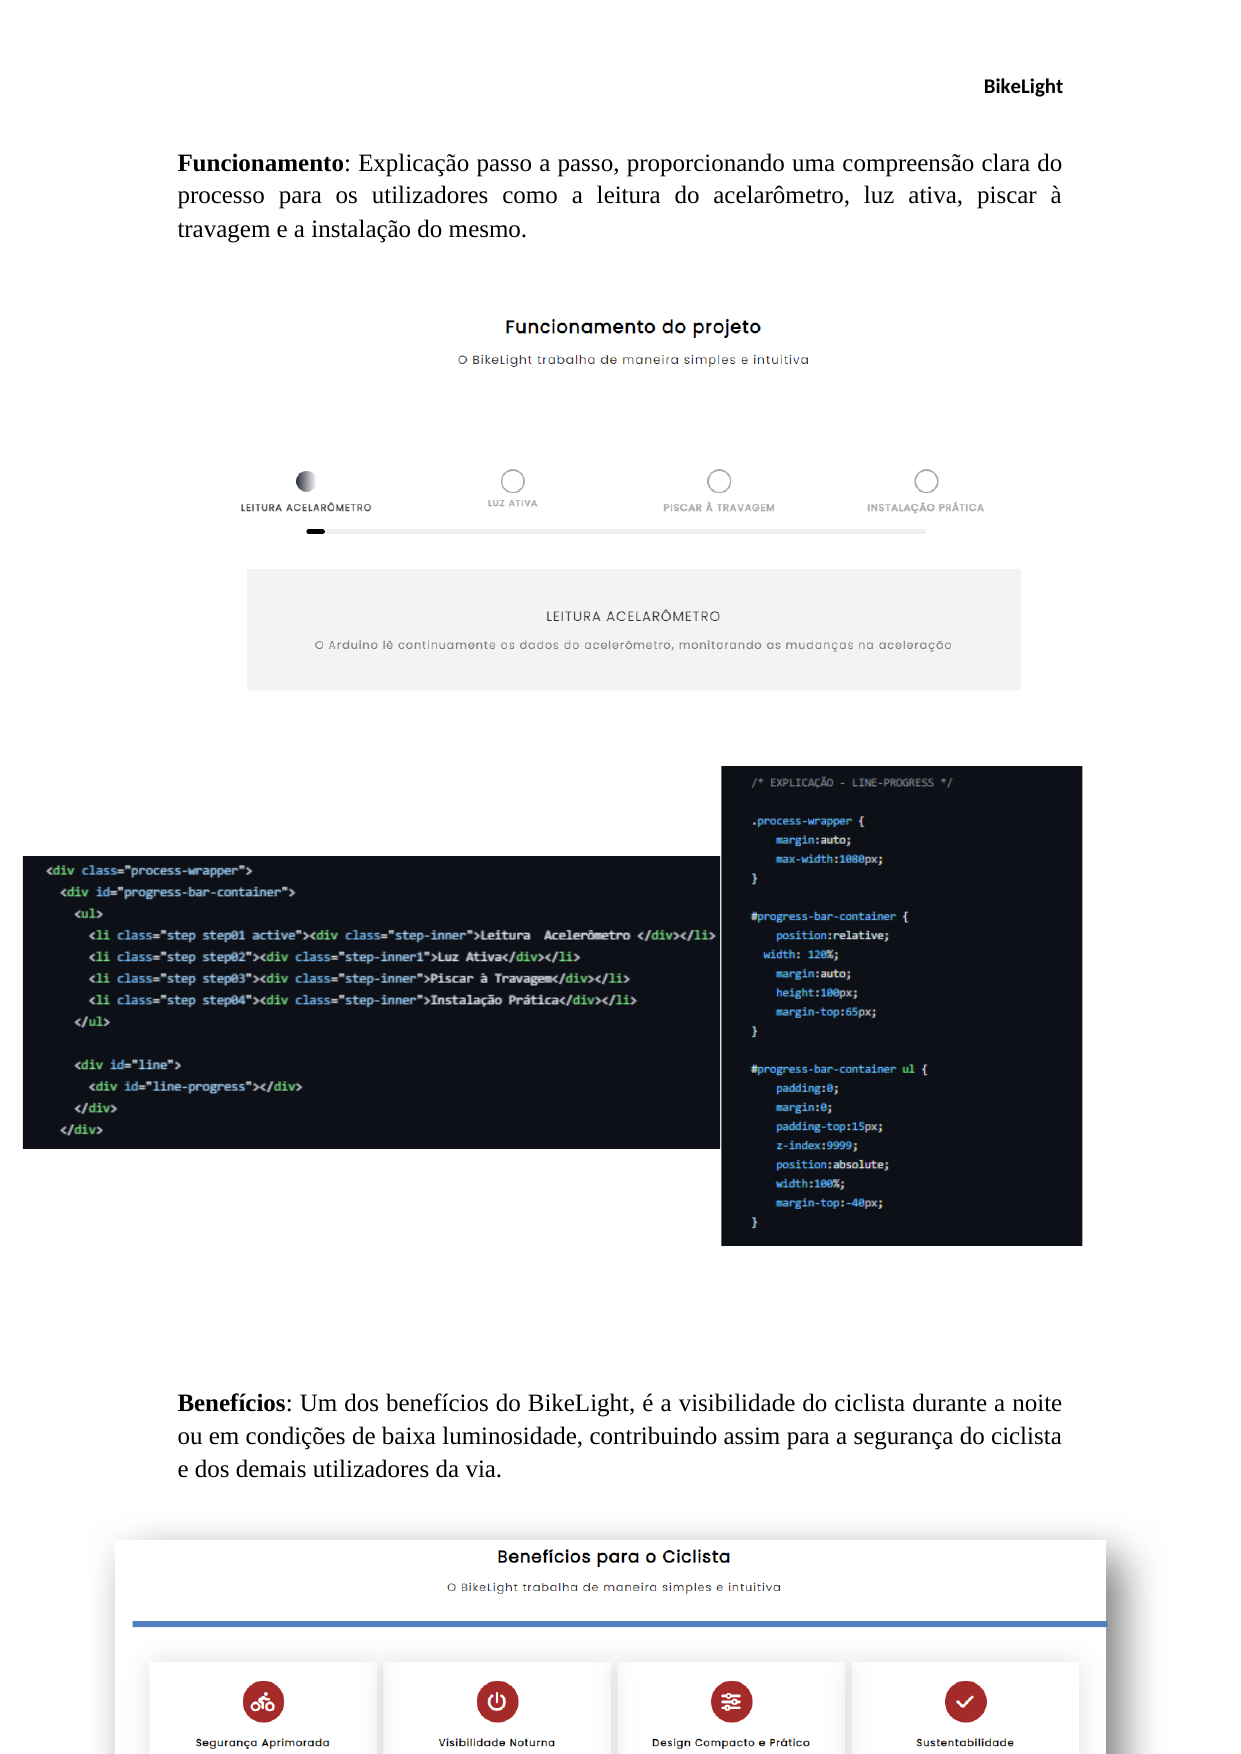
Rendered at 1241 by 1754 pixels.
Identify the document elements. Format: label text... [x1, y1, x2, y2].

text Funcionamento: Explicação passo a passo, proporcionando uma compreensão clara do processo para os utilizadores como a leitura do acelarômetro, luz ativa, piscar à travagem e a instalação do mesmo. [177, 148, 1063, 242]
picture [177, 267, 1063, 718]
picture [115, 1540, 1106, 1754]
text Benefícios: Um dos benefícios do BikeLight, é a visibilidade do ciclista durante a noite ou em condições de baixa luminosidade, contribuindo assim para a segurança do ciclista e dos demais utilizadores da via. [177, 1388, 1063, 1483]
picture [22, 766, 1083, 1246]
